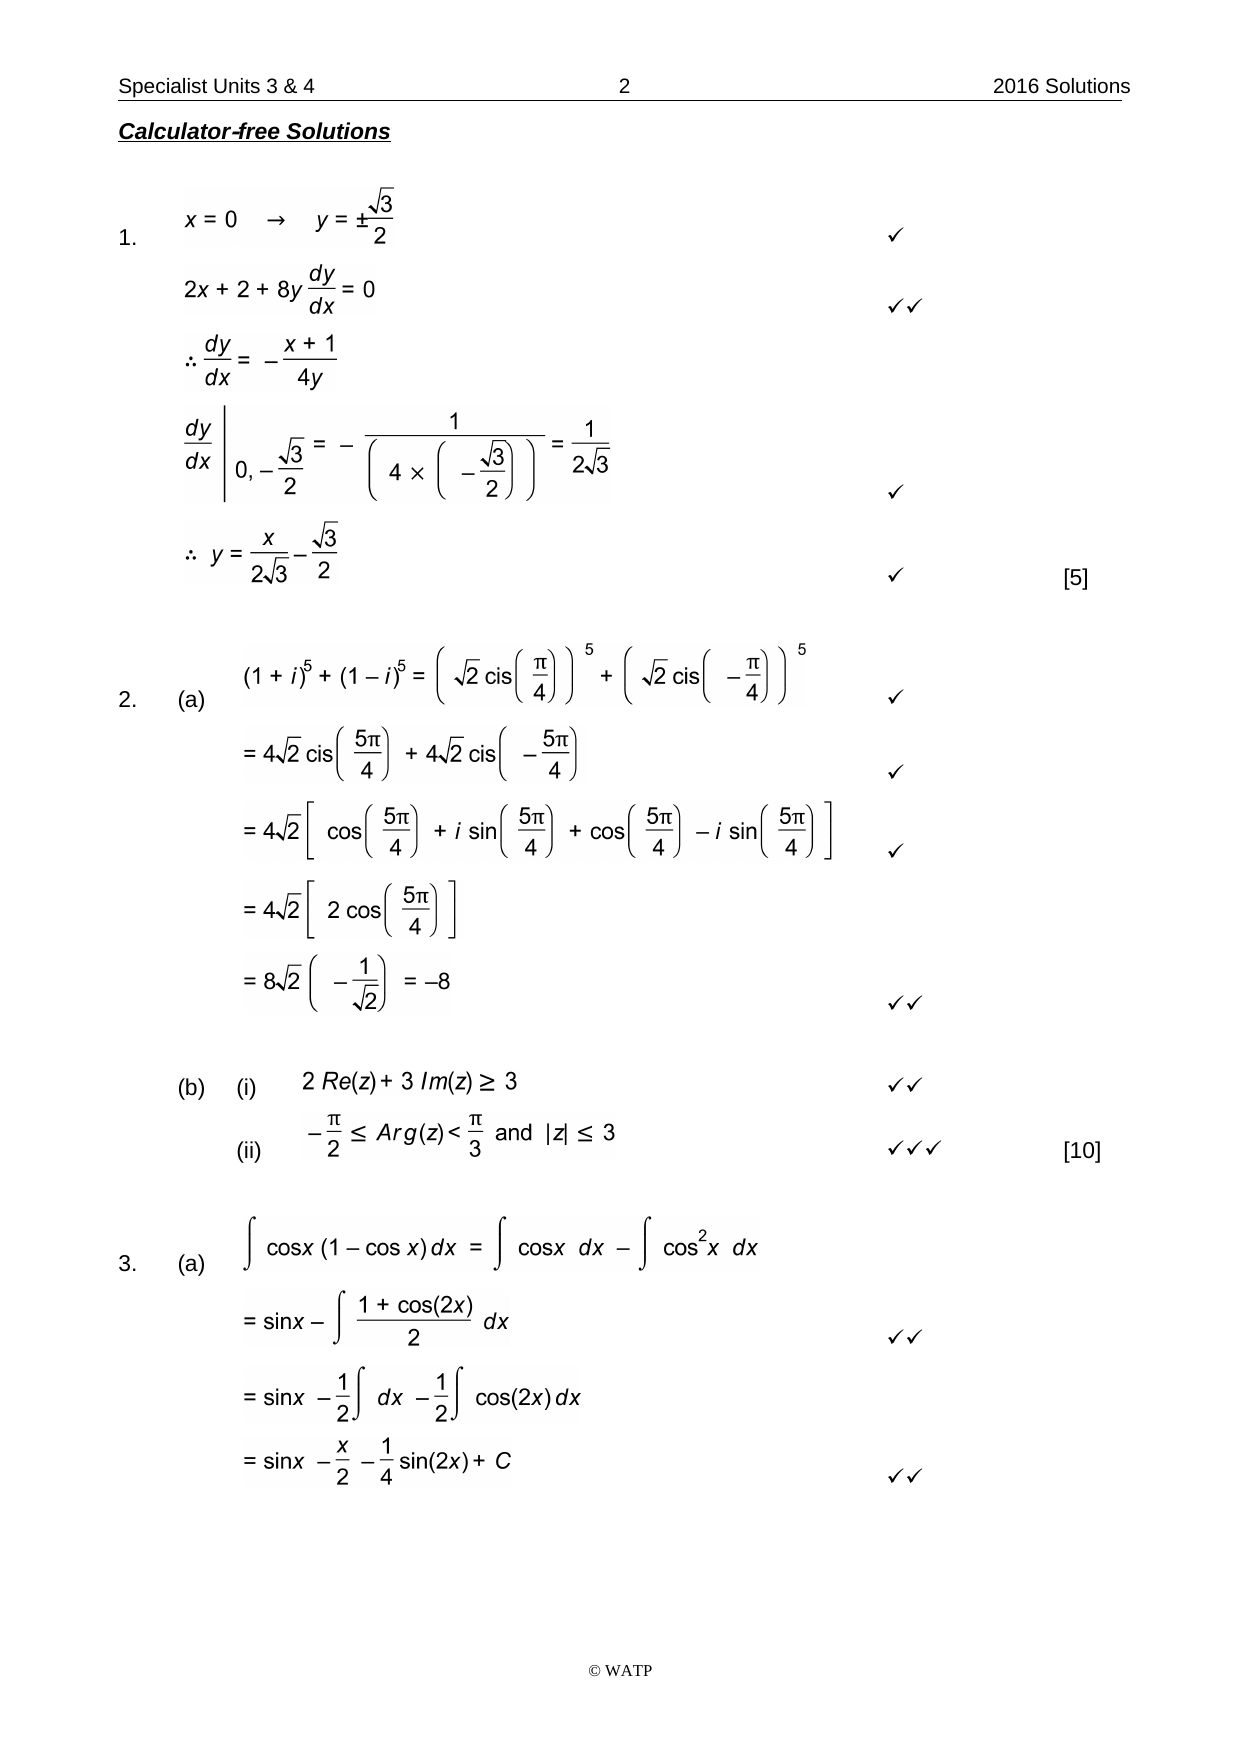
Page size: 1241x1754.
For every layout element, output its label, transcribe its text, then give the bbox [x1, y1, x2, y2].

picture [242, 1365, 581, 1423]
text Calculatorfree Solutions [118, 118, 1122, 144]
picture [242, 800, 841, 862]
picture [242, 1289, 510, 1348]
picture [183, 520, 339, 585]
picture [183, 404, 611, 503]
text [5] [118, 520, 1122, 590]
picture [183, 263, 376, 316]
text (b) (i) [118, 1071, 1122, 1100]
picture [301, 1070, 518, 1096]
picture [242, 725, 587, 783]
picture [242, 953, 451, 1014]
picture [242, 1436, 512, 1487]
picture [301, 1113, 616, 1159]
picture [183, 333, 337, 392]
picture [183, 186, 395, 246]
text 1. [118, 186, 1122, 251]
picture [242, 879, 465, 941]
picture [242, 642, 806, 707]
picture [242, 1215, 759, 1272]
